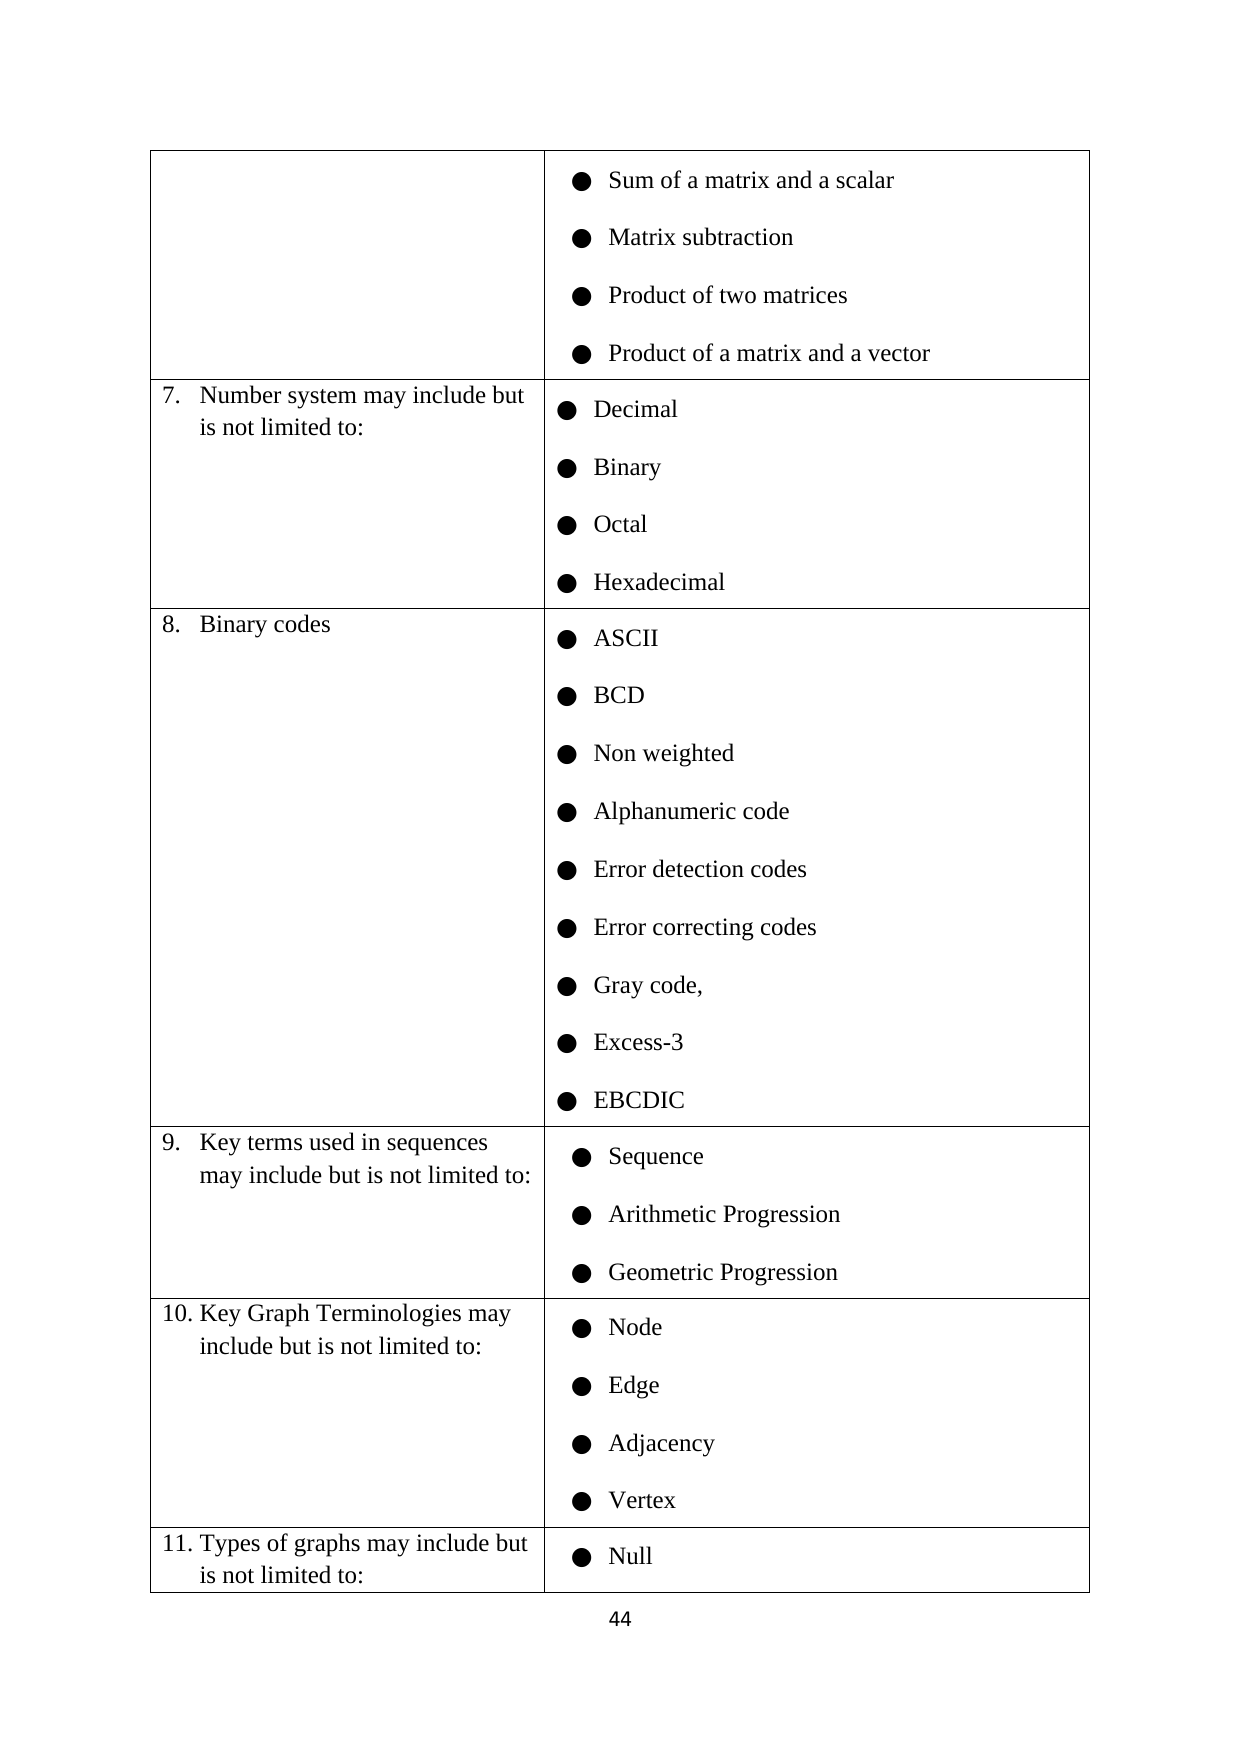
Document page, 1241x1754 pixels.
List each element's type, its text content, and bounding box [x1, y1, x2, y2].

table_cell ASCII BCD Non weighted Alphanumeric code Error detection codes Error correcting codes Gray code, Excess-3 EBCDIC [545, 609, 1089, 1126]
table_cell Sequence Arithmetic Progression Geometric Progression [545, 1127, 1089, 1297]
table_cell Key Graph Terminologies may include but is not limited to: [151, 1299, 544, 1527]
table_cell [545, 151, 1089, 379]
table_cell Binary codes [151, 609, 544, 1126]
table_cell Decimal Binary Octal Hexadecimal [545, 380, 1089, 608]
table_cell Node Edge Adjacency Vertex [545, 1299, 1089, 1527]
table_cell Number system may include but is not limited to: [151, 380, 544, 608]
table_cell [151, 151, 544, 379]
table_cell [545, 1528, 1089, 1592]
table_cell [151, 1528, 544, 1592]
table_cell Key terms used in sequences may include but is not limited to: [151, 1127, 544, 1297]
